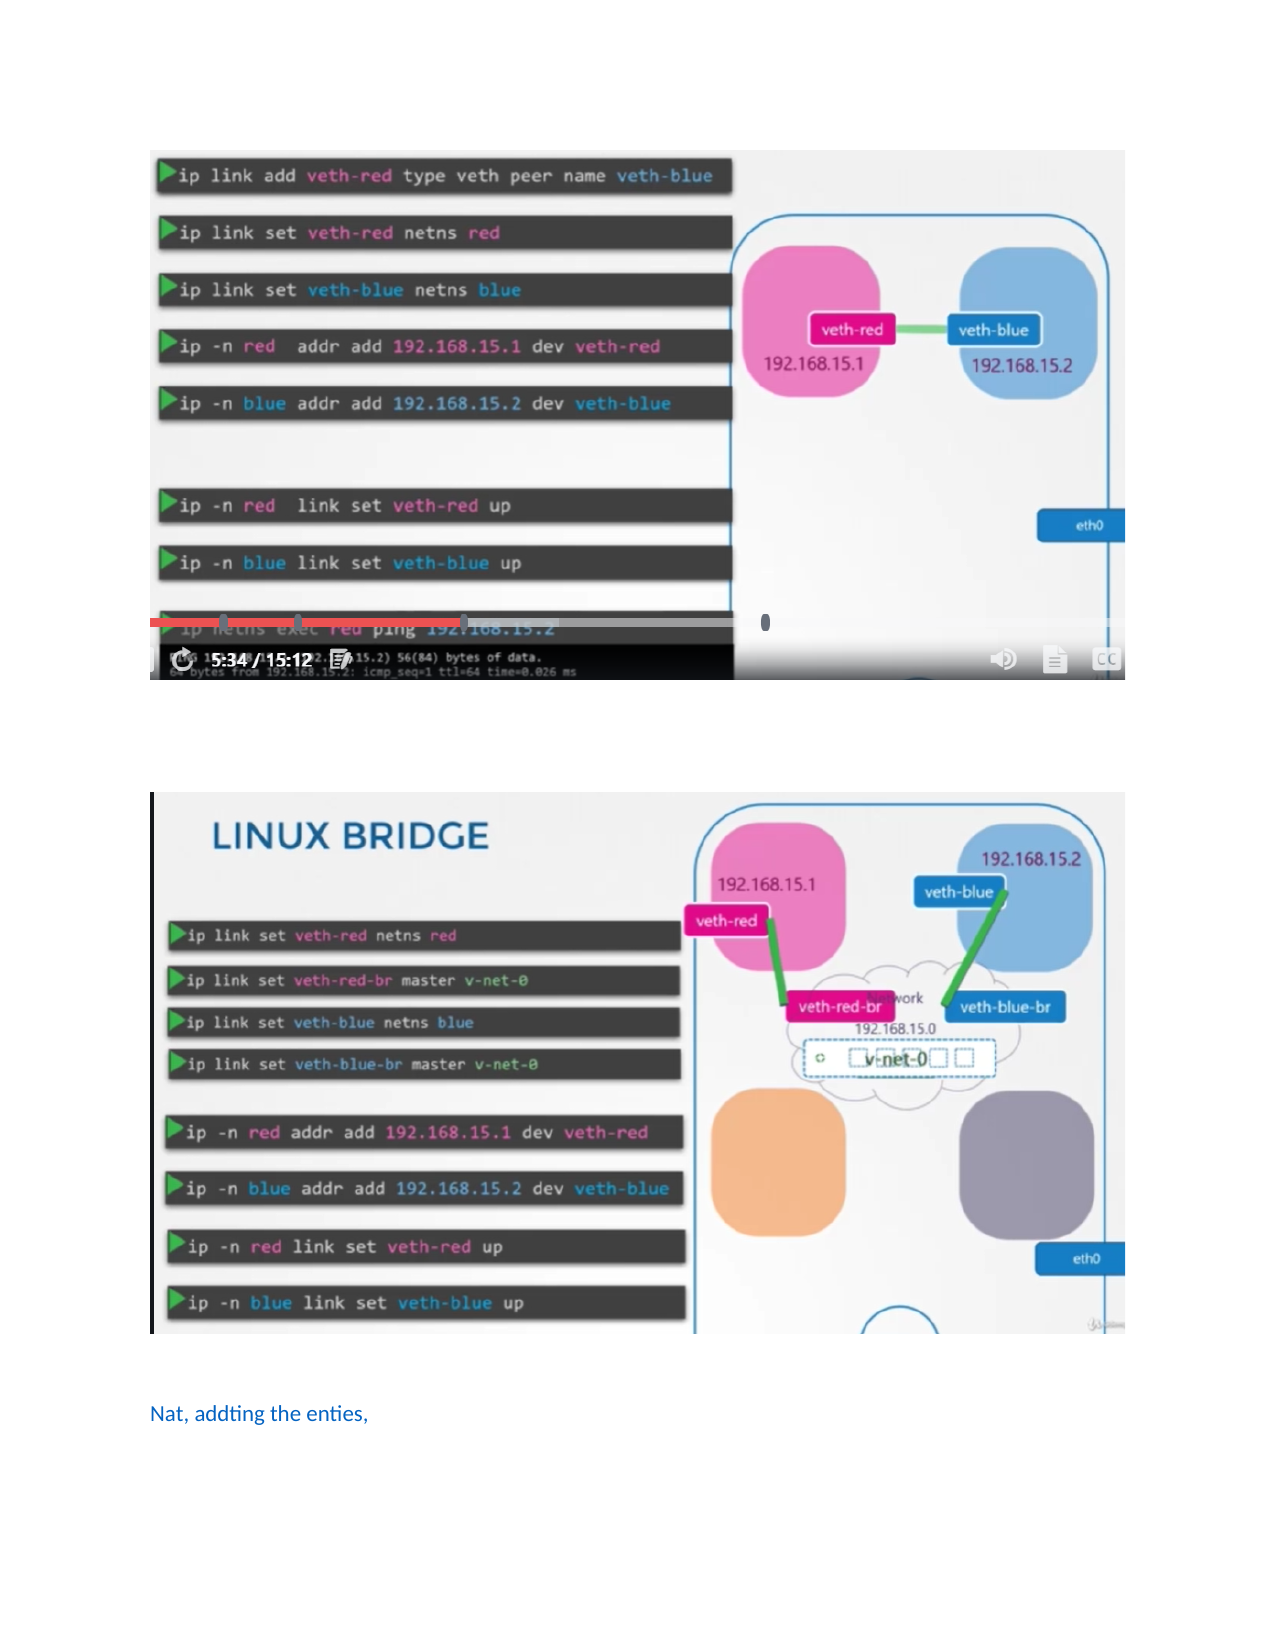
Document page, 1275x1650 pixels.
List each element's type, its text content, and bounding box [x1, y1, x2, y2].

picture [150, 792, 1125, 1334]
text Nat, addting the enties, [150, 1399, 1125, 1427]
picture [150, 150, 1125, 680]
